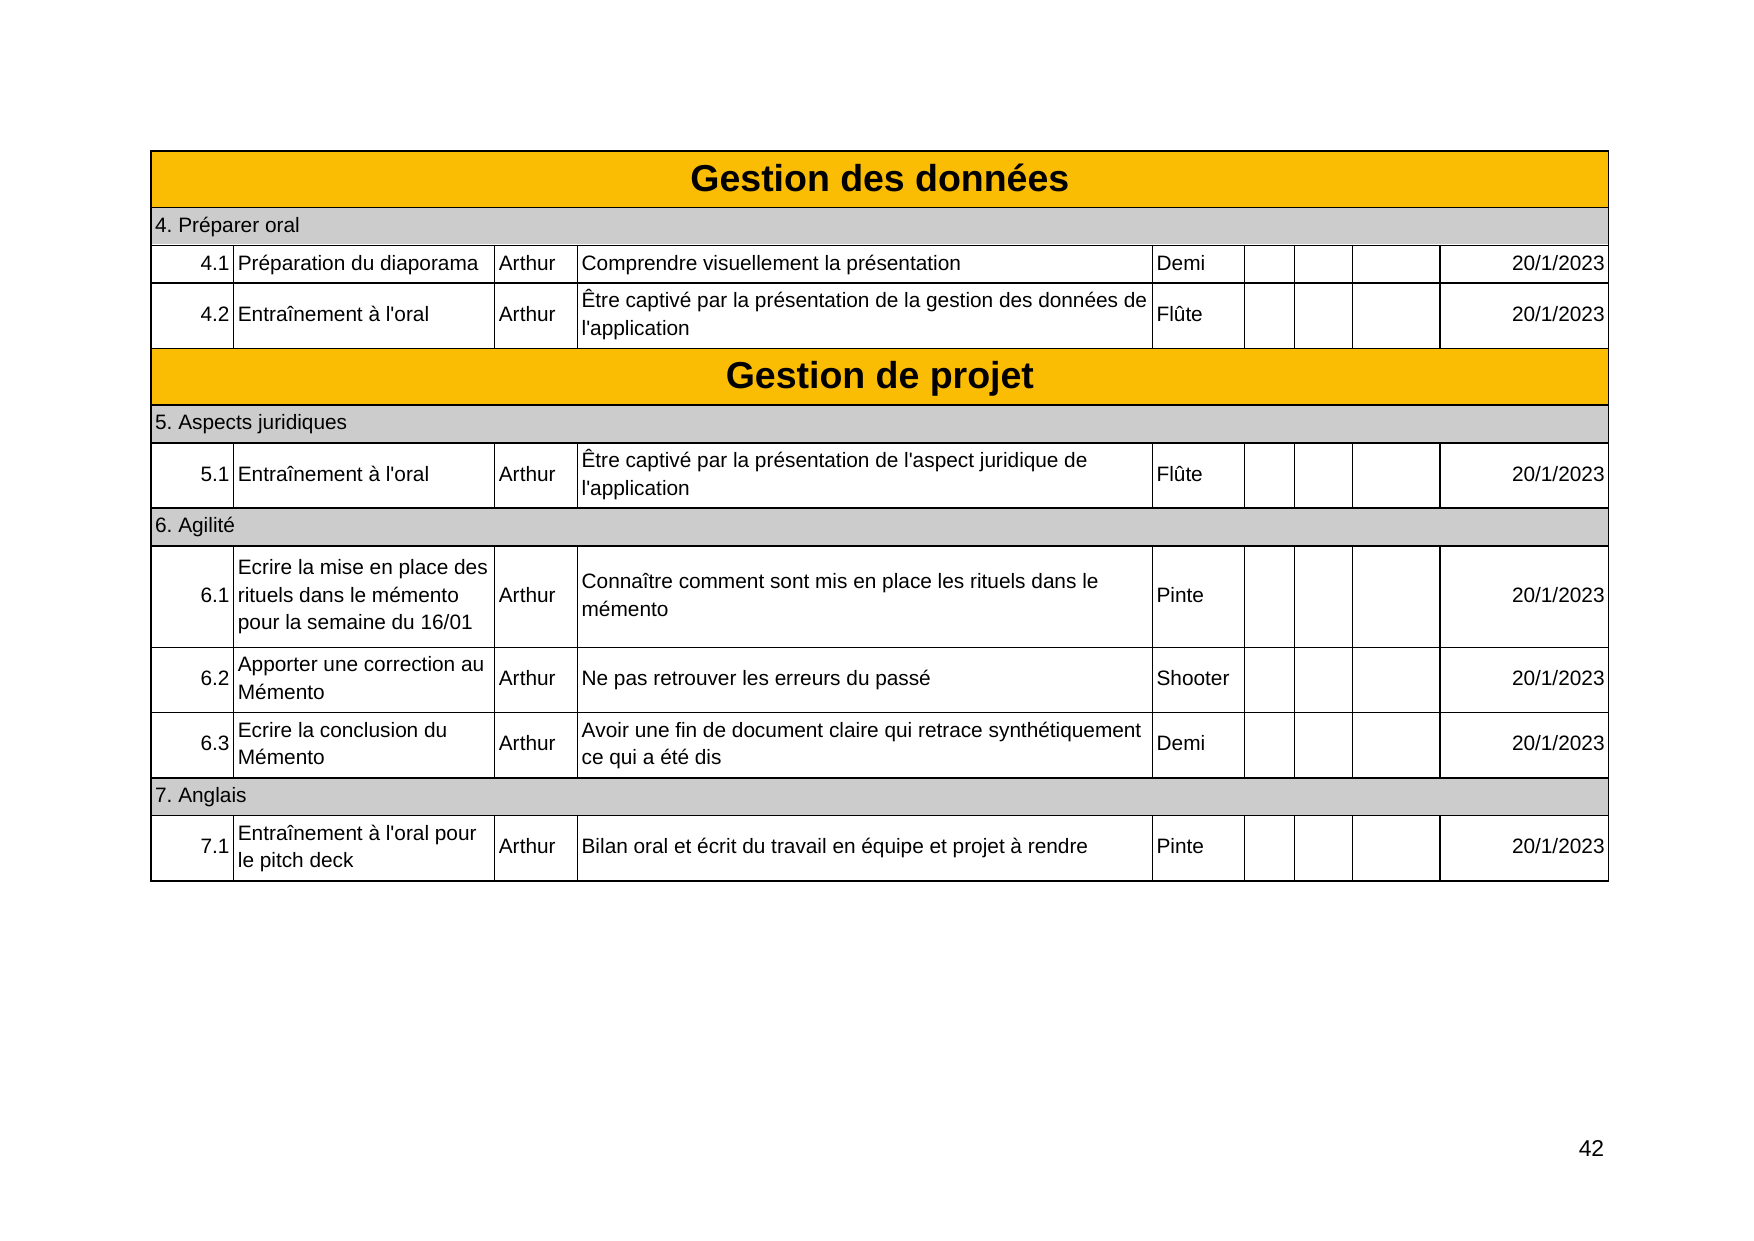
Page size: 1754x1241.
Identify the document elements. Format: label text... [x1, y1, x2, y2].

table_cell Arthur [495, 284, 577, 347]
table_cell Demi [1153, 246, 1244, 282]
table_cell 5. Aspects juridiques [152, 406, 1608, 442]
table_cell [1353, 648, 1439, 712]
table_cell [1295, 648, 1352, 712]
table_cell Shooter [1153, 648, 1244, 712]
table_cell 6.1 [152, 547, 233, 647]
table_cell [1245, 648, 1294, 712]
table_cell 20/1/2023 [1441, 444, 1608, 507]
table_cell Être captivé par la présentation de l'aspect juridique de l'application [578, 444, 1152, 507]
table_cell Arthur [495, 713, 577, 777]
table_cell 20/1/2023 [1441, 713, 1608, 777]
table_cell Avoir une fin de document claire qui retrace synthétiquement ce qui a été dis [578, 713, 1152, 777]
table_cell 5.1 [152, 444, 233, 507]
table_cell 7.1 [152, 816, 233, 880]
table_cell [1295, 713, 1352, 777]
table_cell Préparation du diaporama [234, 246, 494, 282]
table_cell Comprendre visuellement la présentation [578, 246, 1152, 282]
table_cell [1295, 246, 1352, 282]
table_cell [1295, 816, 1352, 880]
table_cell [1353, 547, 1439, 647]
table_cell [1245, 444, 1294, 507]
table_cell [1353, 444, 1439, 507]
table_cell 6. Agilité [152, 509, 1608, 545]
table_cell 20/1/2023 [1441, 547, 1608, 647]
table_cell Arthur [495, 246, 577, 282]
table_cell [1245, 246, 1294, 282]
table_cell 4. Préparer oral [152, 208, 1608, 244]
table_cell 20/1/2023 [1441, 648, 1608, 712]
table_cell [1245, 816, 1294, 880]
table_cell [1295, 444, 1352, 507]
table_cell [1245, 547, 1294, 647]
table_cell Être captivé par la présentation de la gestion des données de l'application [578, 284, 1152, 347]
table_cell 20/1/2023 [1441, 284, 1608, 347]
table_cell Connaître comment sont mis en place les rituels dans le mémento [578, 547, 1152, 647]
table_cell 20/1/2023 [1441, 246, 1608, 282]
table_cell Ecrire la mise en place des rituels dans le mémento pour la semaine du 16/01 [234, 547, 494, 647]
table_cell Entraînement à l'oral [234, 444, 494, 507]
table_cell Entraînement à l'oral [234, 284, 494, 347]
table_cell [1353, 713, 1439, 777]
table_cell Bilan oral et écrit du travail en équipe et projet à rendre [578, 816, 1152, 880]
table_cell [1353, 816, 1439, 880]
table_cell [1353, 246, 1439, 282]
table_cell Gestion de projet [152, 349, 1608, 404]
table_cell Pinte [1153, 816, 1244, 880]
table_cell [1295, 547, 1352, 647]
table_cell [1353, 284, 1439, 347]
table_cell 4.2 [152, 284, 233, 347]
table_cell Flûte [1153, 444, 1244, 507]
table_cell Entraînement à l'oral pour le pitch deck [234, 816, 494, 880]
table_cell 4.1 [152, 246, 233, 282]
table_cell Arthur [495, 816, 577, 880]
table_cell Arthur [495, 444, 577, 507]
table_cell 7. Anglais [152, 779, 1608, 815]
table_cell Ne pas retrouver les erreurs du passé [578, 648, 1152, 712]
table_cell Apporter une correction au Mémento [234, 648, 494, 712]
table_cell 6.3 [152, 713, 233, 777]
table_cell Arthur [495, 547, 577, 647]
table_cell Demi [1153, 713, 1244, 777]
table_cell 6.2 [152, 648, 233, 712]
table_cell Ecrire la conclusion du Mémento [234, 713, 494, 777]
table_cell [1295, 284, 1352, 347]
table_cell [1245, 713, 1294, 777]
table_cell Flûte [1153, 284, 1244, 347]
table_cell Arthur [495, 648, 577, 712]
table_cell Pinte [1153, 547, 1244, 647]
table_cell Gestion des données [152, 152, 1608, 207]
table_cell [1245, 284, 1294, 347]
table_cell 20/1/2023 [1441, 816, 1608, 880]
